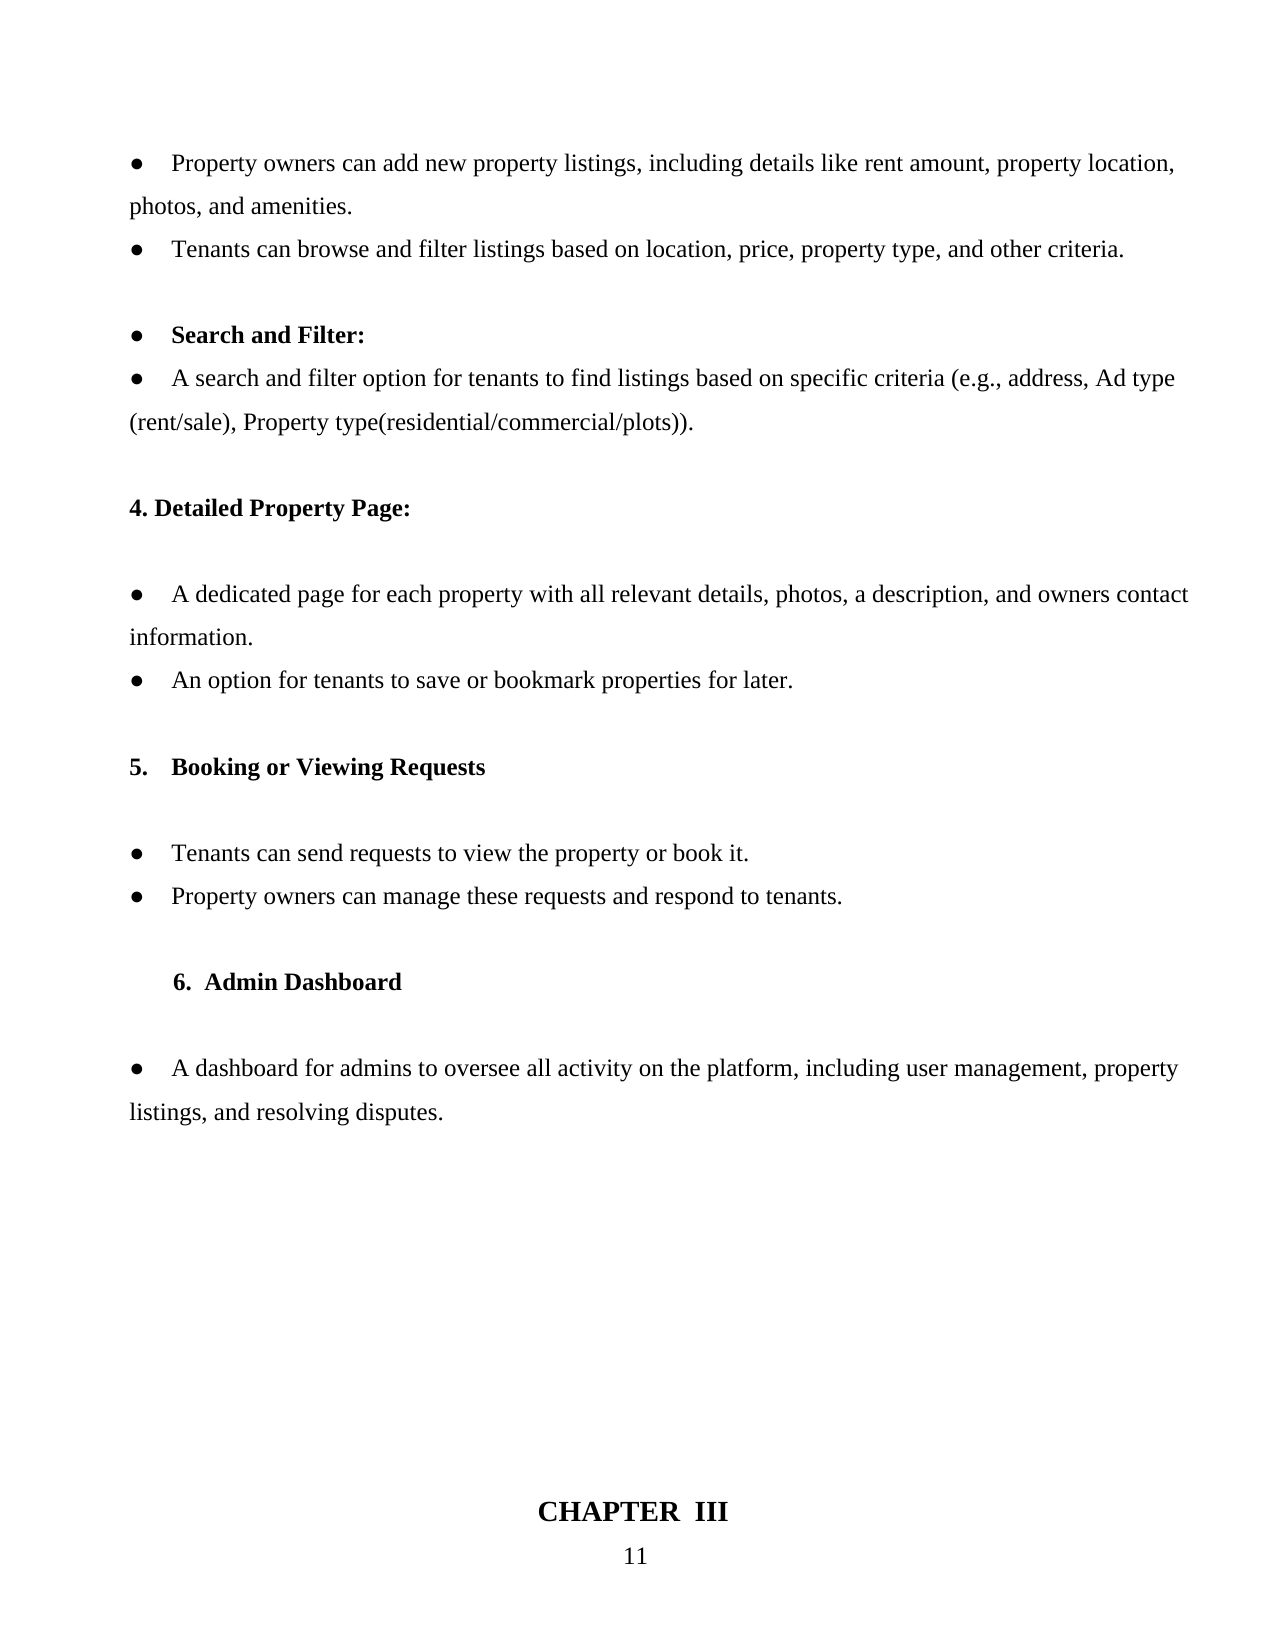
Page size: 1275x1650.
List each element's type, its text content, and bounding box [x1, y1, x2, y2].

list A dashboard for admins to oversee all activity on the platform, including user management, property listings, and resolving disputes. [129, 1053, 1214, 1125]
list Property owners can manage these requests and respond to tenants. [129, 881, 1214, 910]
list Tenants can browse and filter listings based on location, price, property type, and other criteria. [129, 234, 1214, 263]
list Search and Filter: [129, 320, 1214, 349]
list A dedicated page for each property with all relevant details, photos, a description, and owners contact information. [129, 579, 1214, 651]
list Booking or Viewing Requests [129, 752, 1214, 780]
list An option for tenants to save or bookmark properties for later. [129, 665, 1214, 694]
text 6. Admin Dashboard [129, 924, 1214, 996]
text CHAPTER III [129, 1494, 1214, 1528]
list A search and filter option for tenants to find listings based on specific criteria (e.g., address, Ad type (rent/sale), Property type(residential/commercial/plots)). [129, 363, 1214, 435]
list Tenants can send requests to view the property or book it. [129, 838, 1214, 867]
list Property owners can add new property listings, including details like rent amount, property location, photos, and amenities. [129, 148, 1214, 220]
text 4. Detailed Property Page: [129, 450, 1214, 522]
